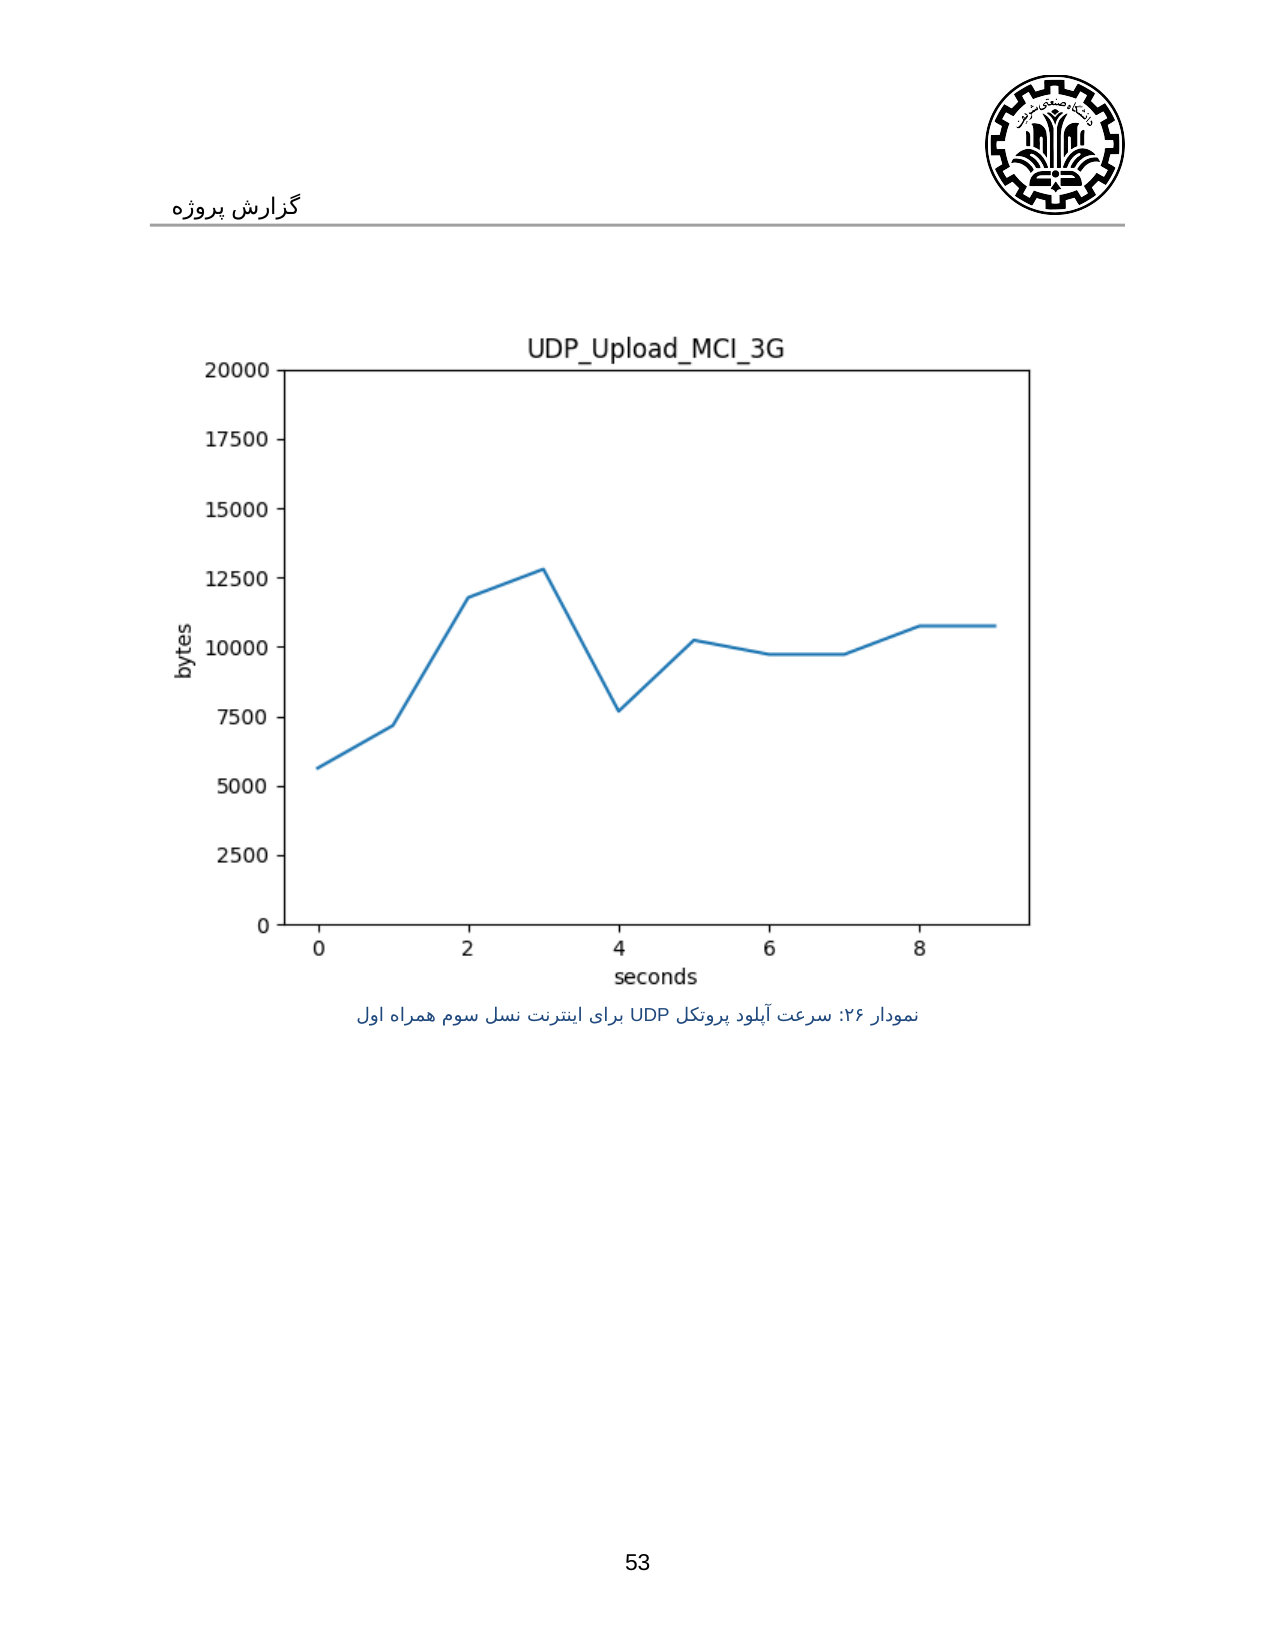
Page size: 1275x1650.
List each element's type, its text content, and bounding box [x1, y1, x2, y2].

picture [985, 75, 1125, 215]
text نمودار ۲۶: سرعت آپلود پروتکل UDP برای اینترنت نسل سوم همراه اول [150, 1004, 1125, 1026]
picture [165, 283, 1125, 1004]
